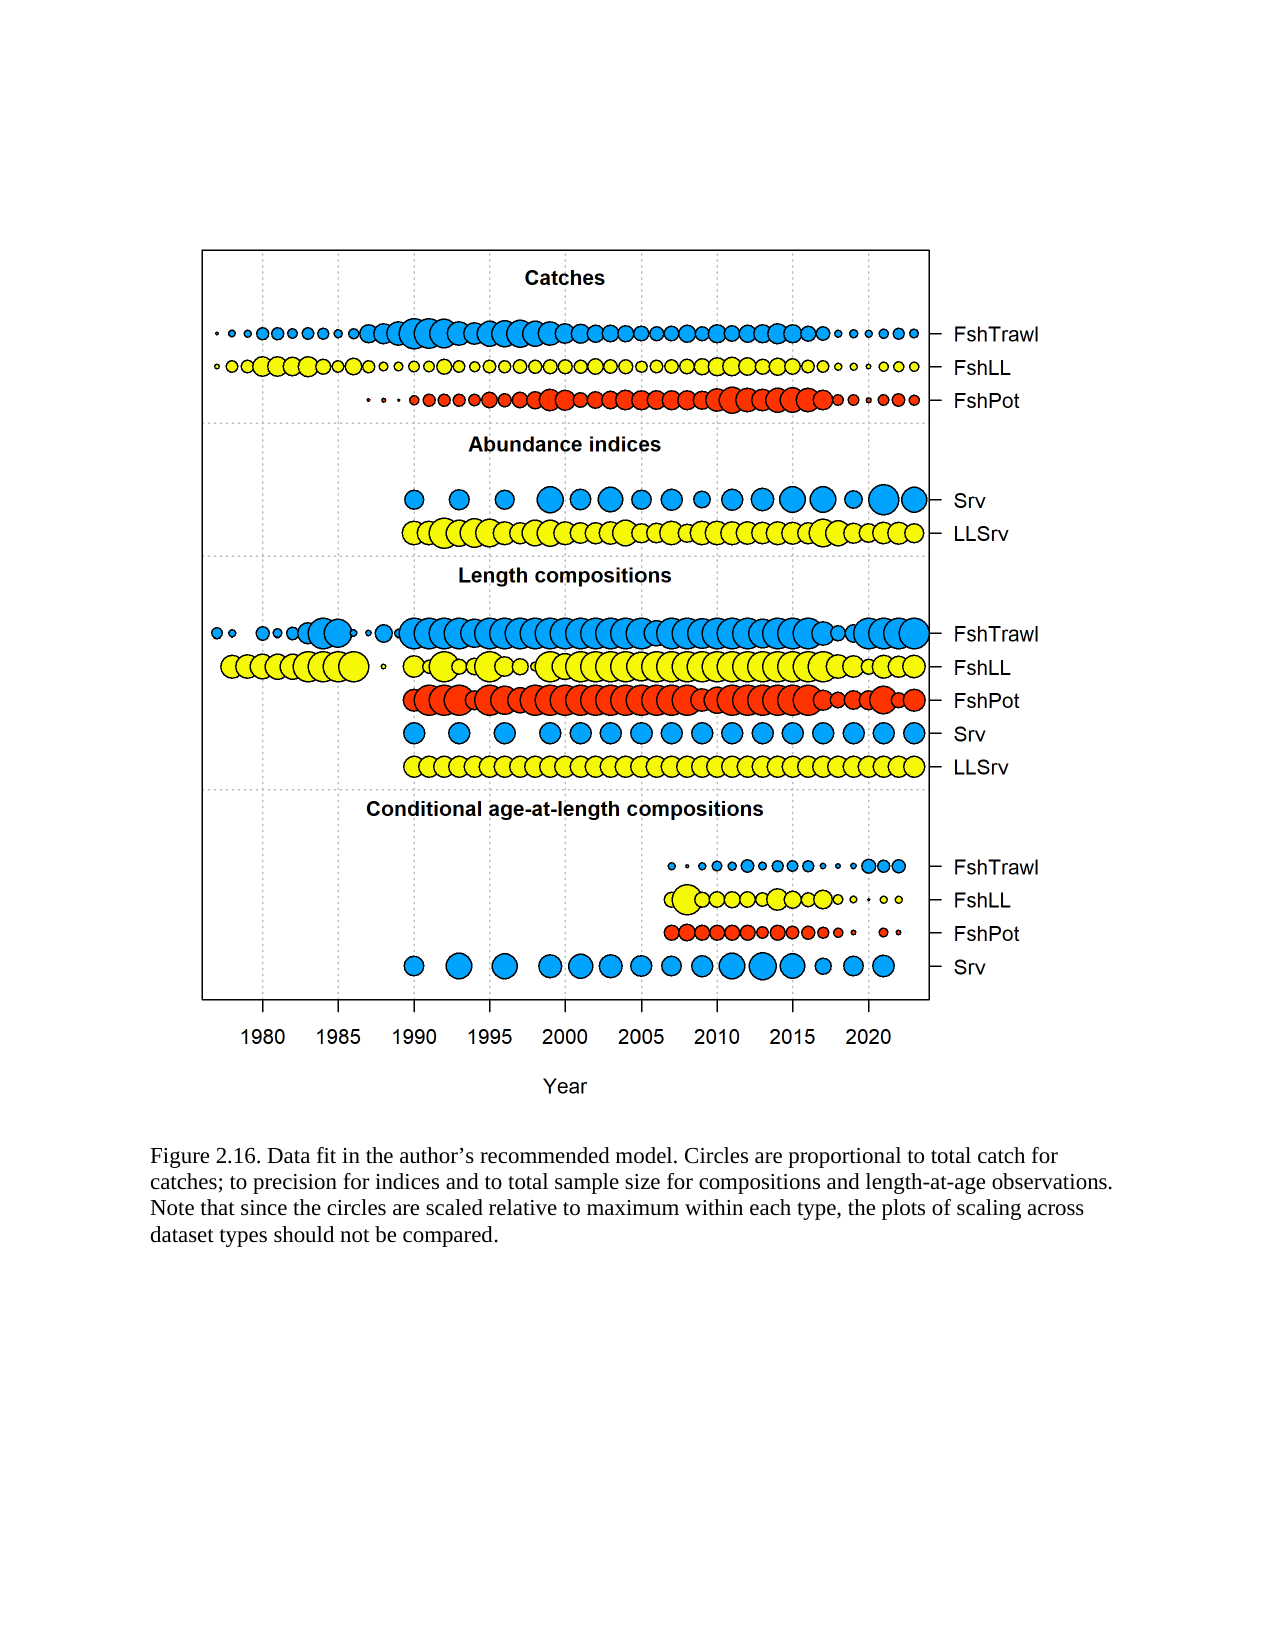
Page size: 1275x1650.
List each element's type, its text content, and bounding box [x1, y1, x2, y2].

subtitle Figure 2.16. Data fit in the author’s recommended model. Circles are proportional to total catch for catches; to precision for indices and to total sample size for compositions and length-at-age observations. Note that since the circles are scaled relative to maximum within each type, the plots of scaling across dataset types should not be compared. [150, 1142, 1125, 1247]
picture [150, 150, 1125, 1125]
